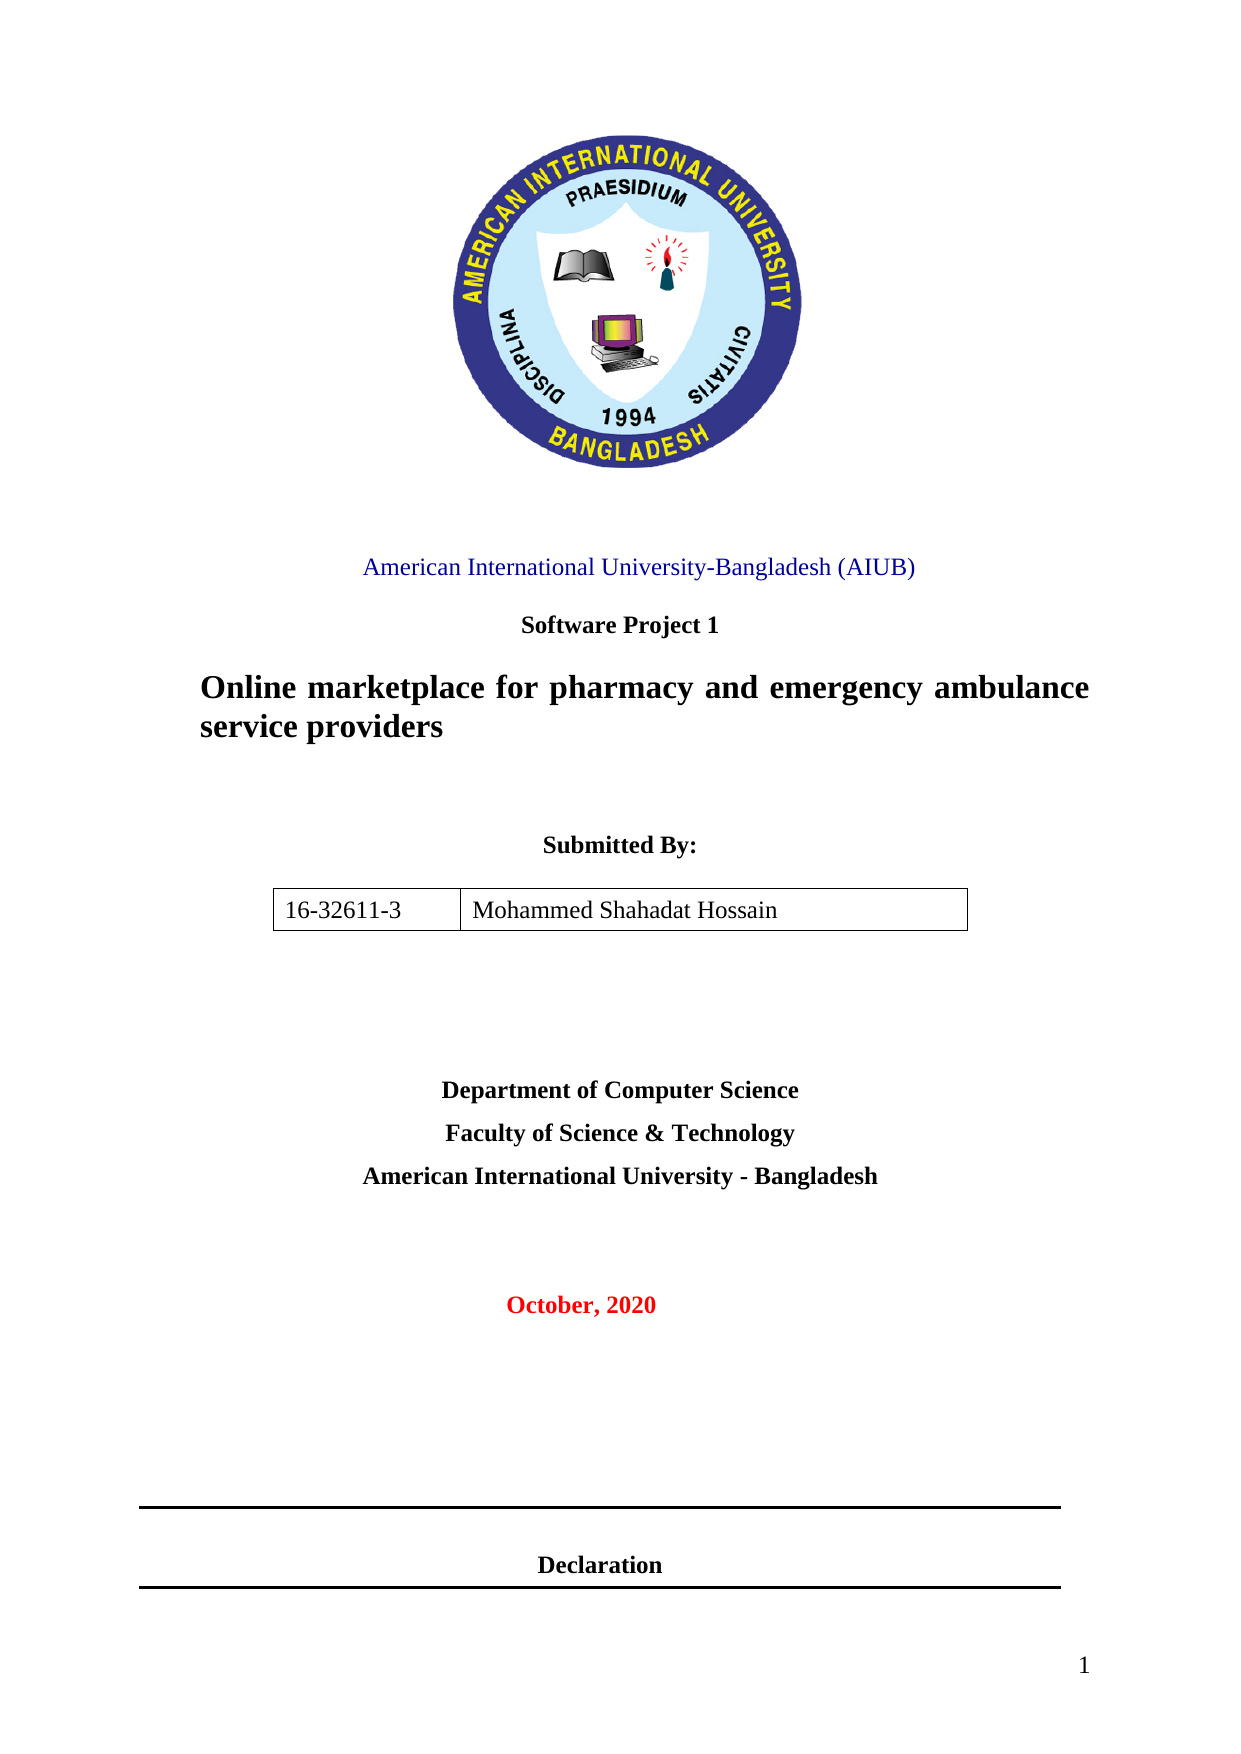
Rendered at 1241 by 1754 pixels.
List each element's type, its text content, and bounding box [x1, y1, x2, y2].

table_header Declaration [139, 1509, 1061, 1586]
picture [444, 126, 810, 477]
text Online marketplace for pharmacy and emergency ambulance service providers [200, 667, 1090, 744]
text Software Project 1 [150, 610, 1090, 639]
table_header 16-32611-3 [274, 889, 460, 930]
text American International University-Bangladesh (AIUB) [150, 552, 1090, 581]
text Department of Computer Science [150, 1075, 1090, 1104]
text October, 2020 [150, 1291, 1090, 1319]
text Submitted By: [150, 830, 1090, 859]
text American International University - Bangladesh [150, 1161, 1090, 1190]
text Faculty of Science & Technology [150, 1118, 1090, 1147]
table_header Mohammed Shahadat Hossain [461, 889, 967, 930]
